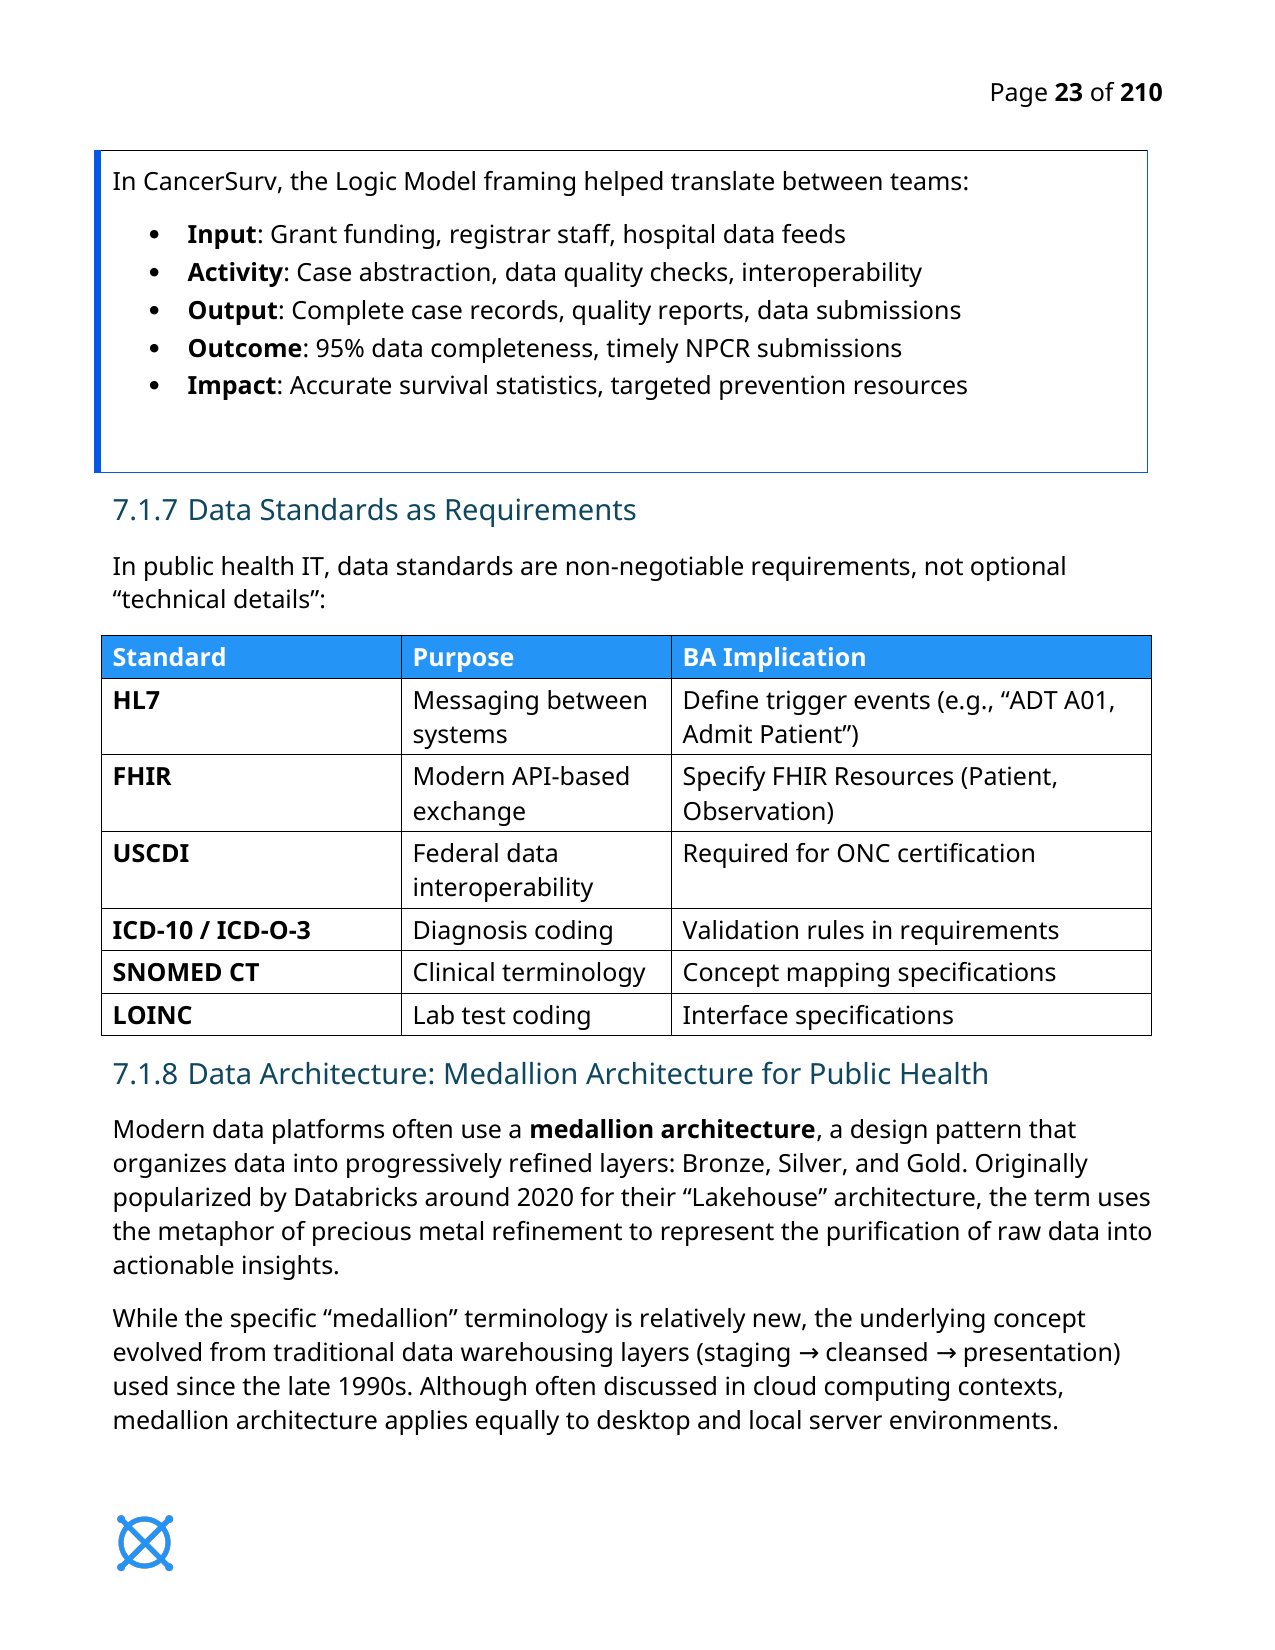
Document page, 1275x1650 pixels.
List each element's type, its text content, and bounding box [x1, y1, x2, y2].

table_cell Specify FHIR Resources (Patient, Observation) [672, 755, 1151, 831]
table_cell LOINC [102, 994, 401, 1035]
table_cell Lab test coding [402, 994, 671, 1035]
text While the specific “medallion” terminology is relatively new, the underlying concept evolved from traditional data warehousing layers (staging → cleansed → presentation) used since the late 1990s. Although often discussed in cloud computing contexts, medallion architecture applies equally to desktop and local server environments. [112, 1301, 1162, 1437]
table_cell Clinical terminology [402, 951, 671, 993]
table_cell HL7 [102, 679, 401, 754]
table_cell Required for ONC certification [672, 832, 1151, 908]
subtitle Data Architecture: Medallion Architecture for Public Health [112, 1053, 1162, 1093]
table_cell Federal data interoperability [402, 832, 671, 908]
table_cell USCDI [102, 832, 401, 908]
table_header Purpose [402, 636, 671, 678]
table_cell Define trigger events (e.g., “ADT A01, Admit Patient”) [672, 679, 1151, 754]
table_cell Diagnosis coding [402, 909, 671, 950]
table_header Standard [102, 636, 401, 678]
table_cell Modern API-based exchange [402, 755, 671, 831]
table_cell Concept mapping specifications [672, 951, 1151, 993]
table_cell FHIR [102, 755, 401, 831]
subtitle Data Standards as Requirements [112, 490, 1162, 529]
table_cell ICD-10 / ICD-O-3 [102, 909, 401, 950]
table_cell In CancerSurv, the Logic Model framing helped translate between teams: Input: Grant funding, registrar staff, hospital data feeds Activity: Case abstraction, data quality checks, interoperability Output: Complete case records, quality reports, data submissions Outcome: 95% data completeness, timely NPCR submissions Impact: Accurate survival statistics, targeted prevention resources [101, 151, 1147, 472]
table_cell Validation rules in requirements [672, 909, 1151, 950]
picture [112, 1511, 177, 1575]
table_header BA Implication [672, 636, 1151, 678]
text In public health IT, data standards are non-negotiable requirements, not optional “technical details”: [112, 548, 1162, 616]
table_cell Interface specifications [672, 994, 1151, 1035]
text Modern data platforms often use a medallion architecture, a design pattern that organizes data into progressively refined layers: Bronze, Silver, and Gold. Originally popularized by Databricks around 2020 for their “Lakehouse” architecture, the term uses the metaphor of precious metal refinement to represent the purification of raw data into actionable insights. [112, 1112, 1162, 1282]
table_cell Messaging between systems [402, 679, 671, 754]
table_cell SNOMED CT [102, 951, 401, 993]
